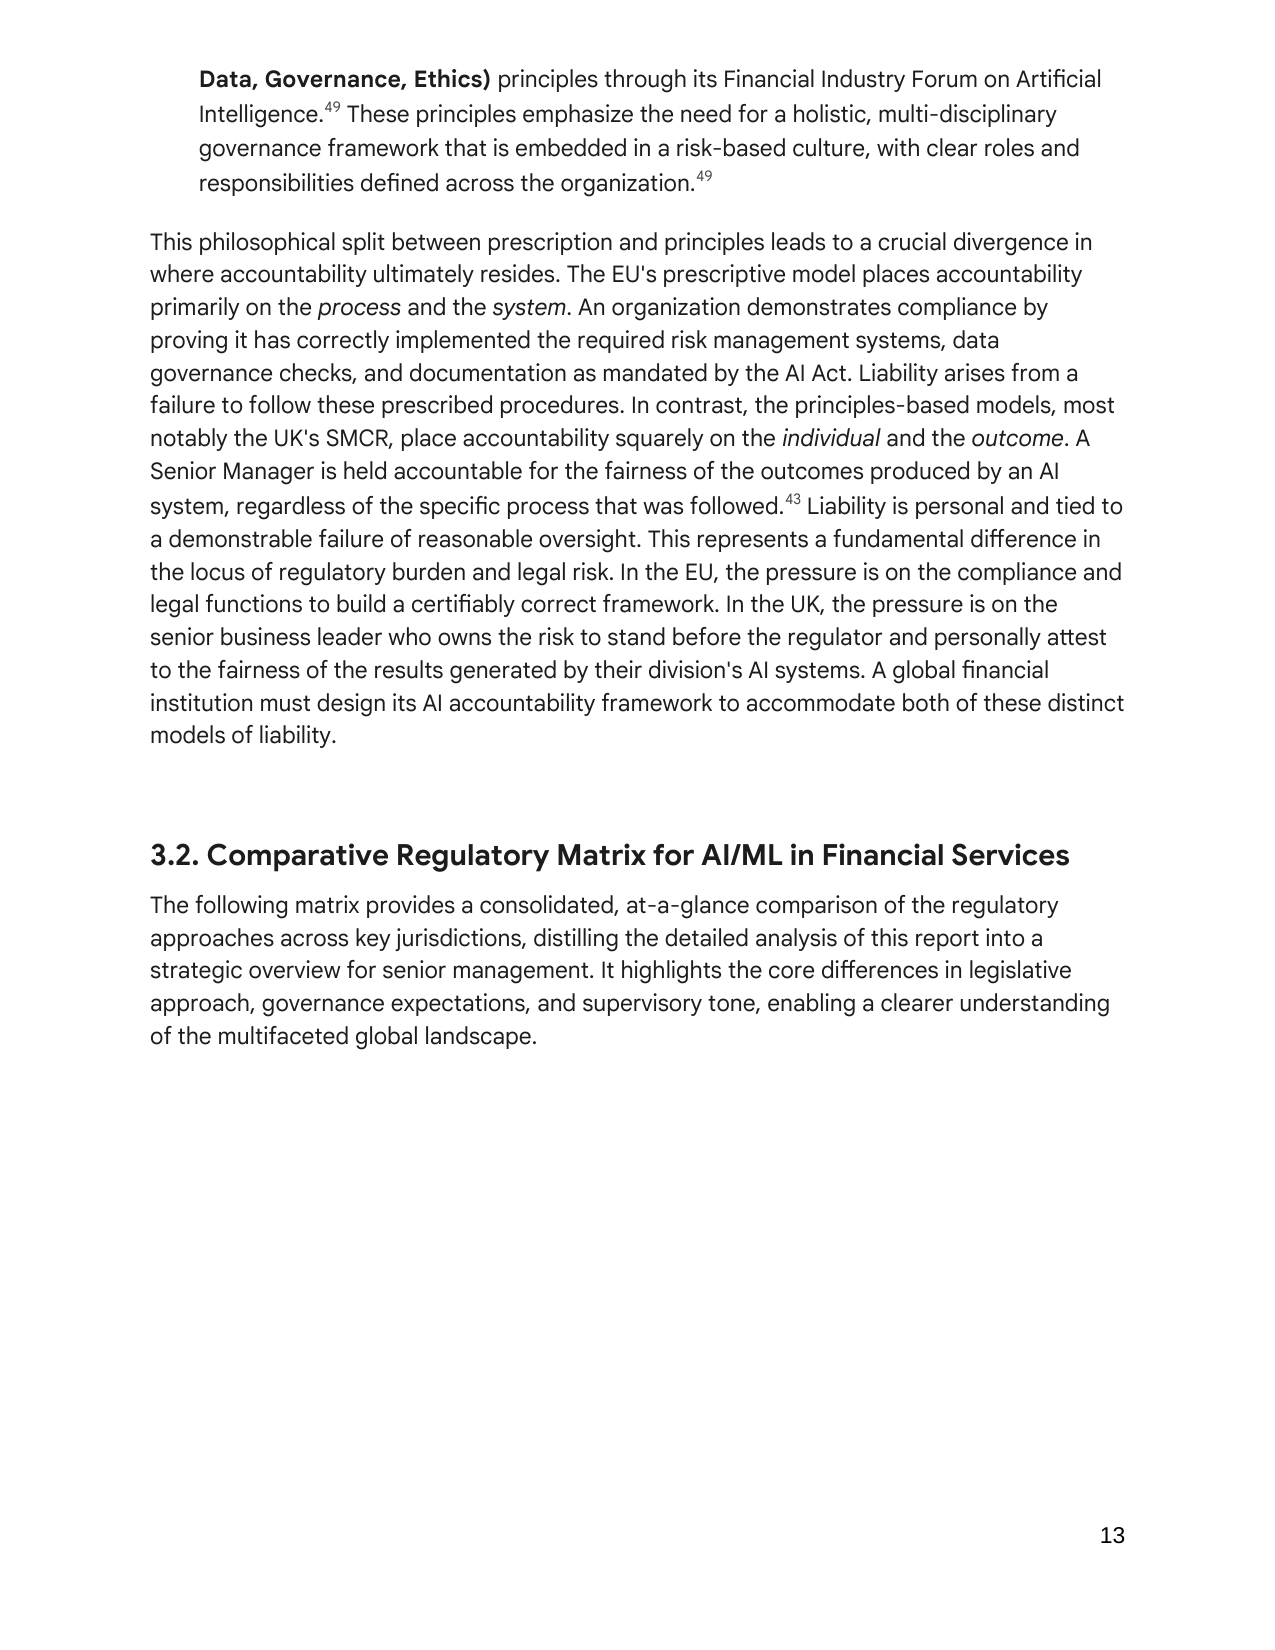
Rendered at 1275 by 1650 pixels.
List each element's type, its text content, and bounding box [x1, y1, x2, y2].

text The following matrix provides a consolidated, at-a-glance comparison of the regulatory approaches across key jurisdictions, distilling the detailed analysis of this report into a strategic overview for senior management. It highlights the core differences in legislative approach, governance expectations, and supervisory tone, enabling a clearer understanding of the multifaceted global landscape. [150, 891, 1125, 1051]
subtitle 3.2. Comparative Regulatory Matrix for AI/ML in Financial Services [150, 837, 1125, 873]
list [161, 66, 1125, 198]
text This philosophical split between prescription and principles leads to a crucial divergence in where accountability ultimately resides. The EU's prescriptive model places accountability primarily on the process and the system. An organization demonstrates compliance by proving it has correctly implemented the required risk management systems, data governance checks, and documentation as mandated by the AI Act. Liability arises from a failure to follow these prescribed procedures. In contrast, the principles-based models, most notably the UK's SMCR, place accountability squarely on the individual and the outcome. A Senior Manager is held accountable for the fairness of the outcomes produced by an AI system, regardless of the specific process that was followed.43 Liability is personal and tied to a demonstrable failure of reasonable oversight. This represents a fundamental difference in the locus of regulatory burden and legal risk. In the EU, the pressure is on the compliance and legal functions to build a certifiably correct framework. In the UK, the pressure is on the senior business leader who owns the risk to stand before the regulator and personally attest to the fairness of the results generated by their division's AI systems. A global financial institution must design its AI accountability framework to accommodate both of these distinct models of liability. [150, 228, 1125, 750]
